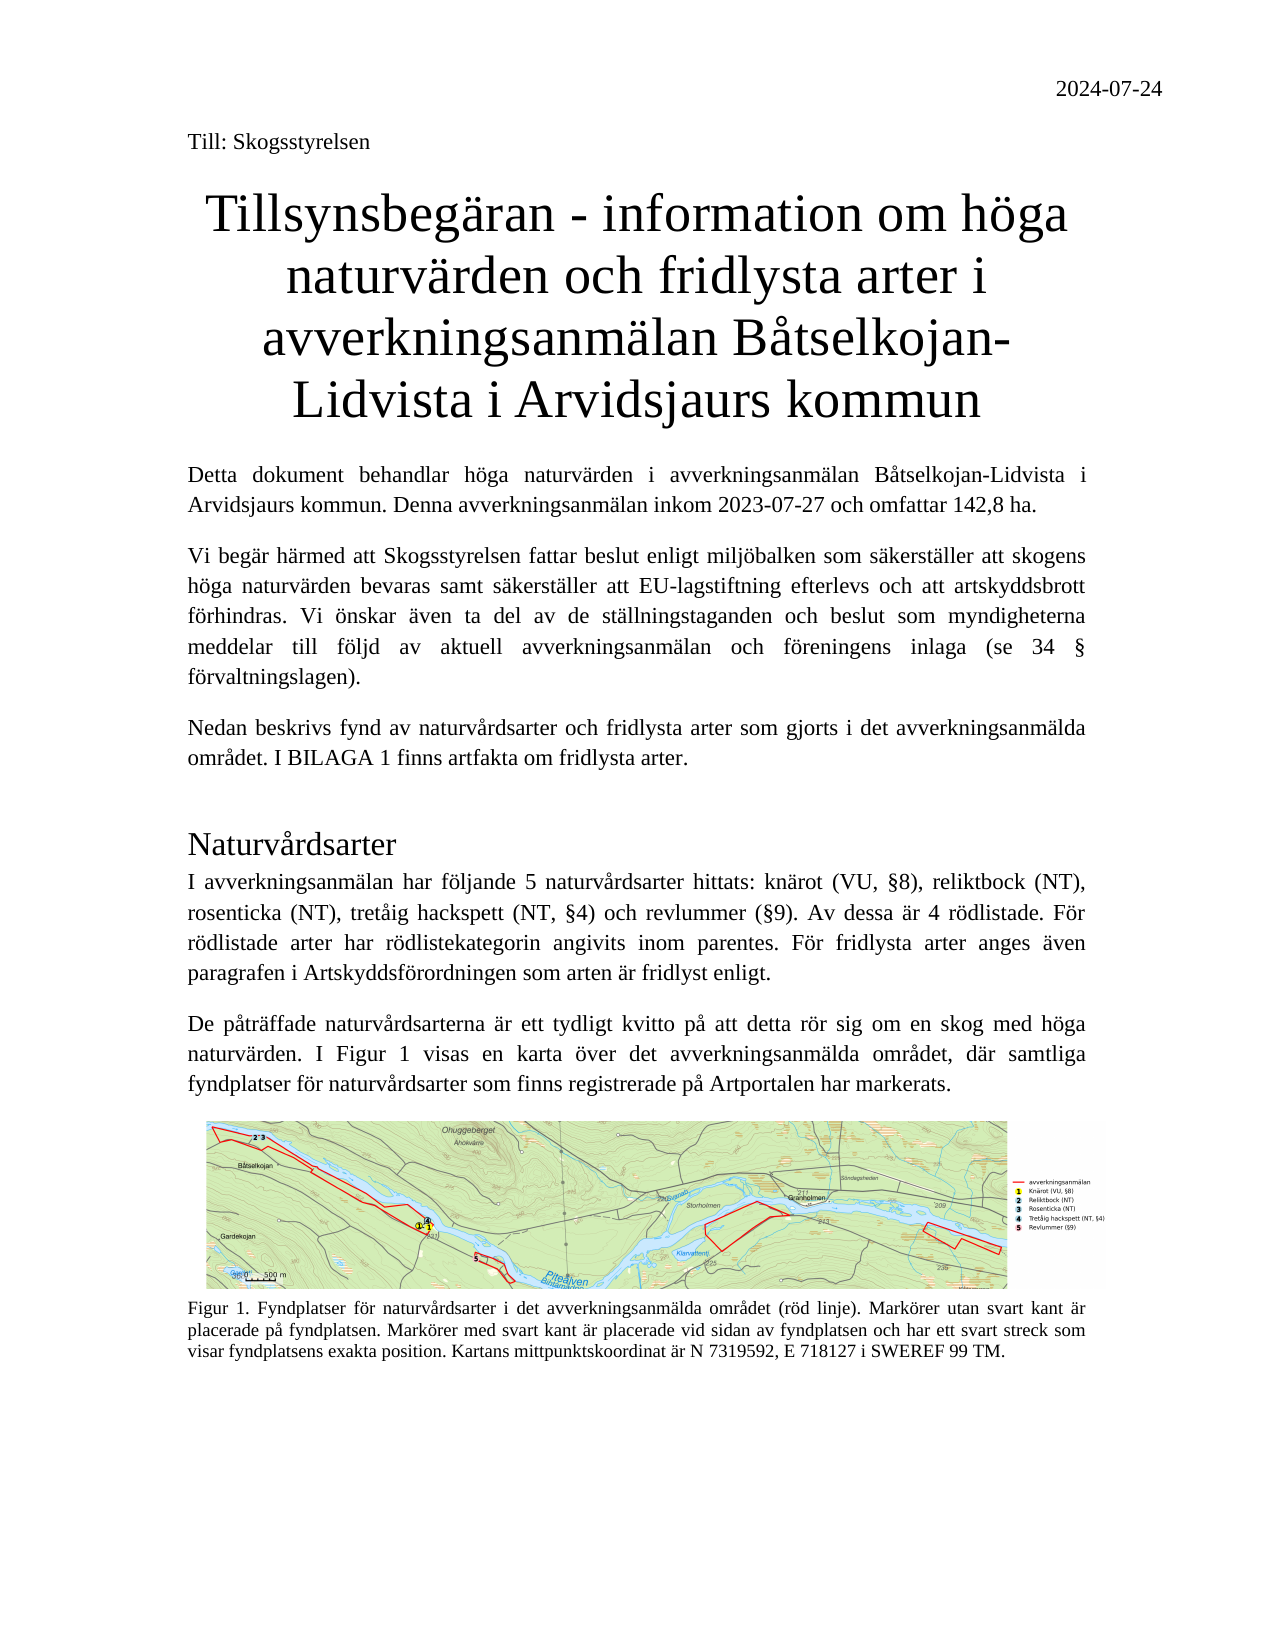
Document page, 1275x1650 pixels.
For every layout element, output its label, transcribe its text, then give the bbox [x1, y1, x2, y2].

title Tillsynsbegäran - information om höga naturvärden och fridlysta arter i avverkningsanmälan Båtselkojan-Lidvista i Arvidsjaurs kommun [187, 180, 1087, 429]
subtitle Naturvårdsarter [187, 824, 1087, 863]
text I avverkningsanmälan har följande 5 naturvårdsarter hittats: knärot (VU, §8), reliktbock (NT), rosenticka (NT), tretåig hackspett (NT, §4) och revlummer (§9). Av dessa är 4 rödlistade. För rödlistade arter har rödlistekategorin angivits inom parentes. För fridlysta arter anges även paragrafen i Artskyddsförordningen som arten är fridlyst enligt. [187, 868, 1087, 985]
picture [206, 1121, 1107, 1289]
text Figur 1. Fyndplatser för naturvårdsarter i det avverkningsanmälda området (röd linje). Markörer utan svart kant är placerade på fyndplatsen. Markörer med svart kant är placerade vid sidan av fyndplatsen och har ett svart streck som visar fyndplatsens exakta position. Kartans mittpunktskoordinat är N 7319592, E 718127 i SWEREF 99 TM. [187, 1297, 1087, 1362]
text Nedan beskrivs fynd av naturvårdsarter och fridlysta arter som gjorts i det avverkningsanmälda området. I BILAGA 1 finns artfakta om fridlysta arter. [187, 714, 1087, 771]
text Vi begär härmed att Skogsstyrelsen fattar beslut enligt miljöbalken som säkerställer att skogens höga naturvärden bevaras samt säkerställer att EU-lagstiftning efterlevs och att artskyddsbrott förhindras. Vi önskar även ta del av de ställningstaganden och beslut som myndigheterna meddelar till följd av aktuell avverkningsanmälan och föreningens inlaga (se 34 § förvaltningslagen). [187, 542, 1087, 689]
text Detta dokument behandlar höga naturvärden i avverkningsanmälan Båtselkojan-Lidvista i Arvidsjaurs kommun. Denna avverkningsanmälan inkom 2023-07-27 och omfattar 142,8 ha. [187, 461, 1087, 517]
text De påträffade naturvårdsarterna är ett tydligt kvitto på att detta rör sig om en skog med höga naturvärden. I Figur 1 visas en karta över det avverkningsanmälda området, där samtliga fyndplatser för naturvårdsarter som finns registrerade på Artportalen har markerats. [187, 1010, 1087, 1097]
